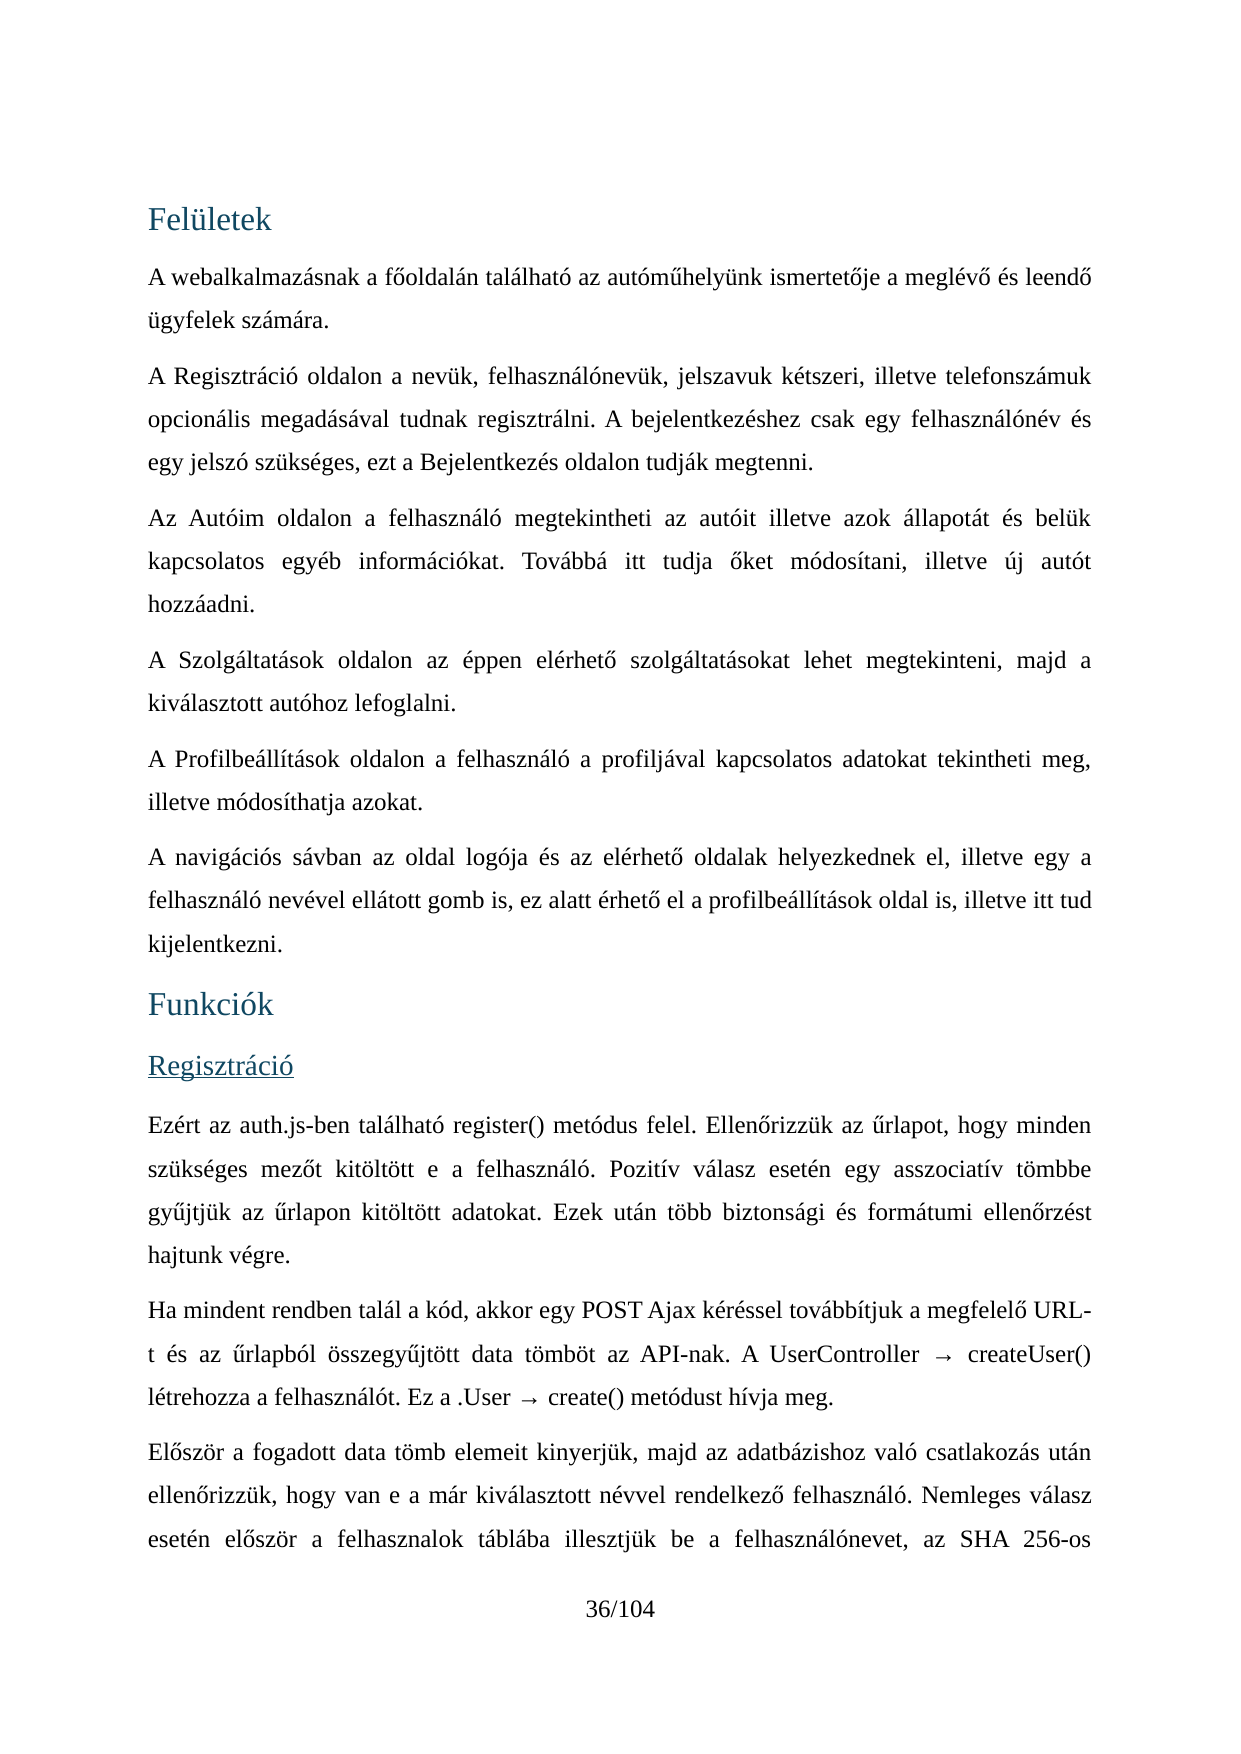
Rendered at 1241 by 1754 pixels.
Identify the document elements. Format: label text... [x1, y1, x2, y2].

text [148, 1437, 1092, 1552]
text A webalkalmazásnak a főoldalán található az autóműhelyünk ismertetője a meglévő és leendő ügyfelek számára. [148, 262, 1092, 334]
text A navigációs sávban az oldal logója és az elérhető oldalak helyezkednek el, illetve egy a felhasználó nevével ellátott gomb is, ez alatt érhető el a profilbeállítások oldal is, illetve itt tud kijelentkezni. [148, 842, 1092, 957]
text A Profilbeállítások oldalon a felhasználó a profiljával kapcsolatos adatokat tekintheti meg, illetve módosíthatja azokat. [148, 744, 1092, 816]
subtitle Funkciók [148, 984, 1092, 1023]
text A Regisztráció oldalon a nevük, felhasználónevük, jelszavuk kétszeri, illetve telefonszámuk opcionális megadásával tudnak regisztrálni. A bejelentkezéshez csak egy felhasználónév és egy jelszó szükséges, ezt a Bejelentkezés oldalon tudják megtenni. [148, 361, 1092, 476]
subtitle Regisztráció [148, 1048, 1092, 1081]
subtitle Felületek [148, 199, 1092, 237]
text A Szolgáltatások oldalon az éppen elérhető szolgáltatásokat lehet megtekinteni, majd a kiválasztott autóhoz lefoglalni. [148, 645, 1092, 717]
text Ezért az auth.js-ben található register() metódus felel. Ellenőrizzük az űrlapot, hogy minden szükséges mezőt kitöltött e a felhasználó. Pozitív válasz esetén egy asszociatív tömbbe gyűjtjük az űrlapon kitöltött adatokat. Ezek után több biztonsági és formátumi ellenőrzést hajtunk végre. [148, 1111, 1092, 1269]
text Az Autóim oldalon a felhasználó megtekintheti az autóit illetve azok állapotát és belük kapcsolatos egyéb információkat. Továbbá itt tudja őket módosítani, illetve új autót hozzáadni. [148, 503, 1092, 618]
text Ha mindent rendben talál a kód, akkor egy POST Ajax kéréssel továbbítjuk a megfelelő URL-t és az űrlapból összegyűjtött data tömböt az API-nak. A UserController → createUser() létrehozza a felhasználót. Ez a .User → create() metódust hívja meg. [148, 1296, 1092, 1411]
